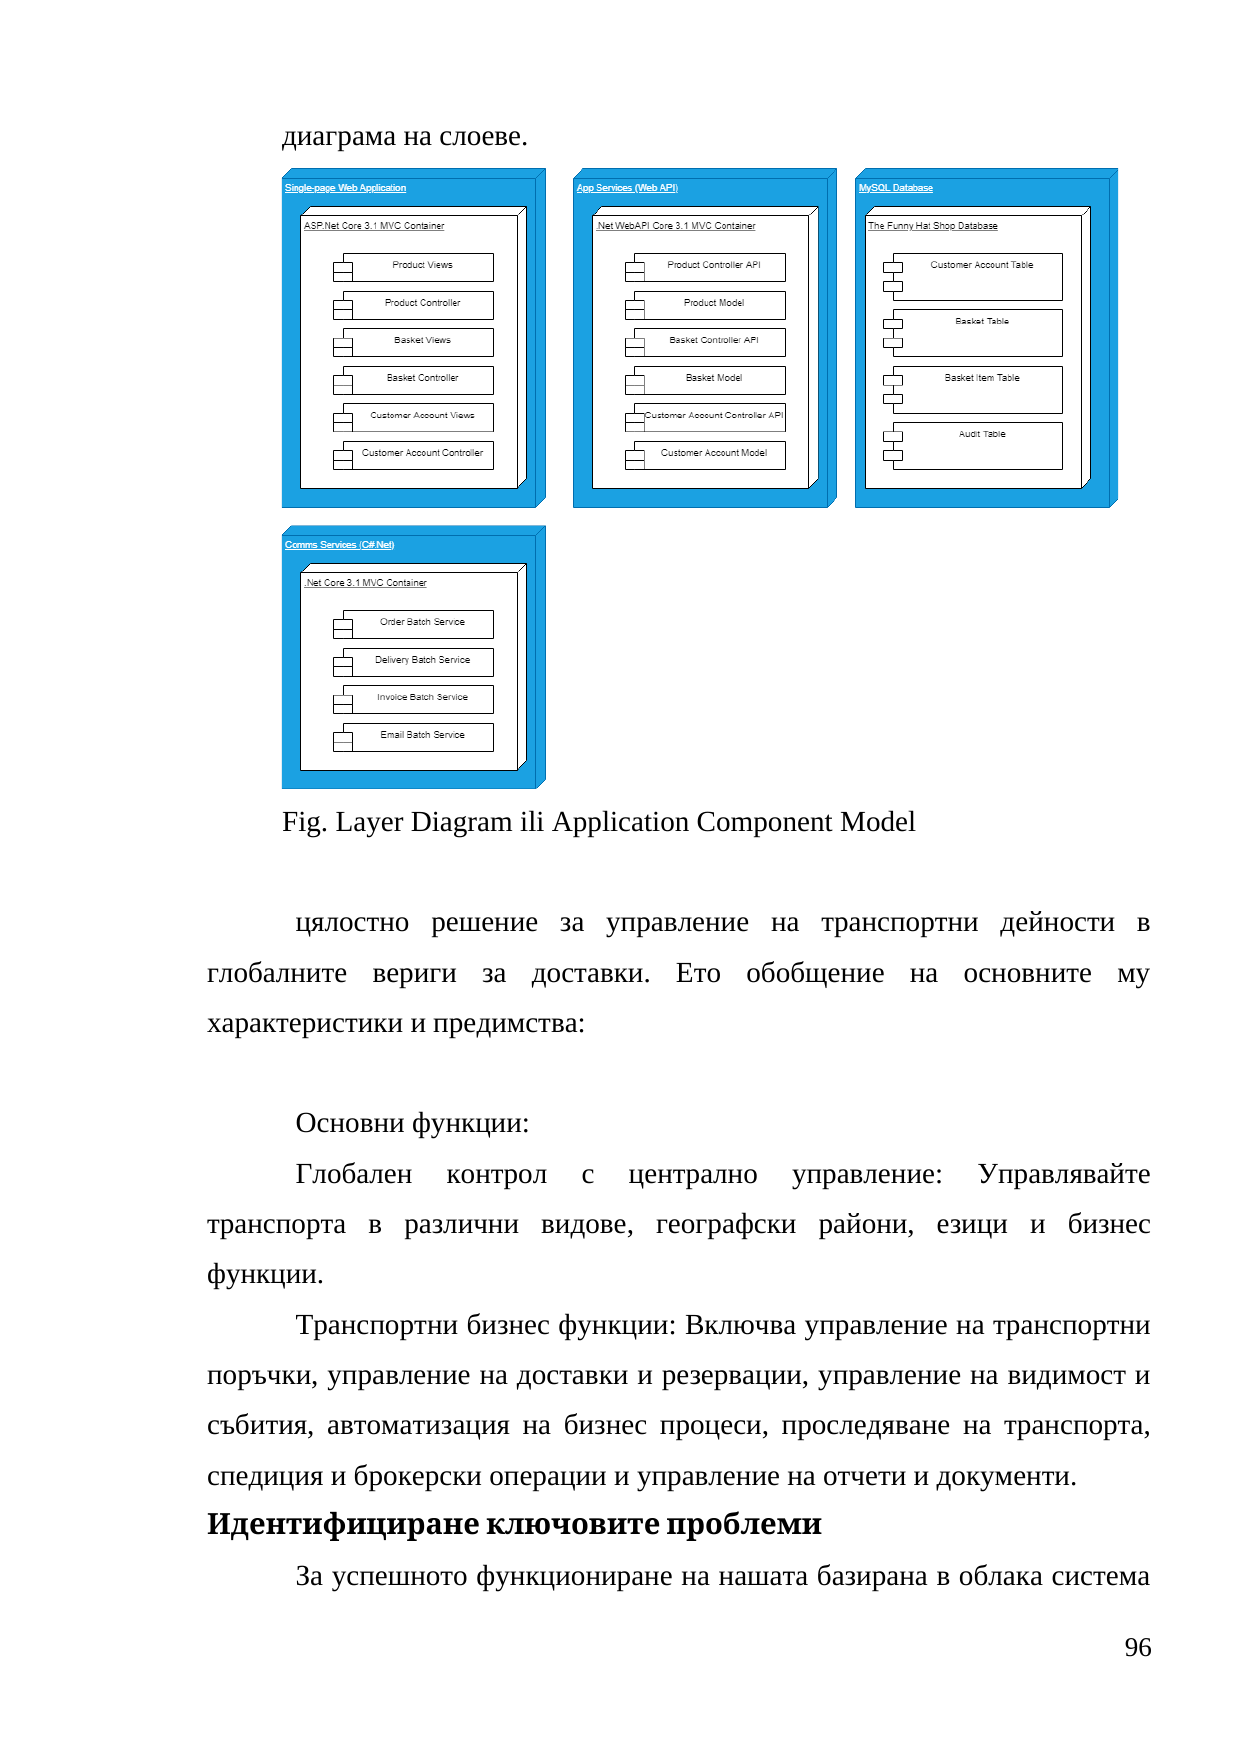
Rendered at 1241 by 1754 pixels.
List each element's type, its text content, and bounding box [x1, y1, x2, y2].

text Fig. Layer Diagram ili Application Component Model [207, 804, 1152, 837]
text Основни функции: [207, 1106, 1152, 1139]
picture [281, 168, 1119, 789]
text цялостно решение за управление на транспортни дейности в глобалните вериги за доставки. Ето обобщение на основните му характеристики и предимства: [207, 904, 1152, 1038]
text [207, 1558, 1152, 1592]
text диаграма на слоеве. [207, 118, 1152, 152]
text Транспортни бизнес функции: Включва управление на транспортни поръчки, управление на доставки и резервации, управление на видимост и събития, автоматизация на бизнес процеси, проследяване на транспорта, спедиция и брокерски операции и управление на отчети и документи. [207, 1307, 1152, 1491]
text Глобален контрол с централно управление: Управлявайте транспорта в различни видове, географски райони, езици и бизнес функции. [207, 1156, 1152, 1290]
text Идентифициране ключовите проблеми [207, 1508, 1152, 1542]
